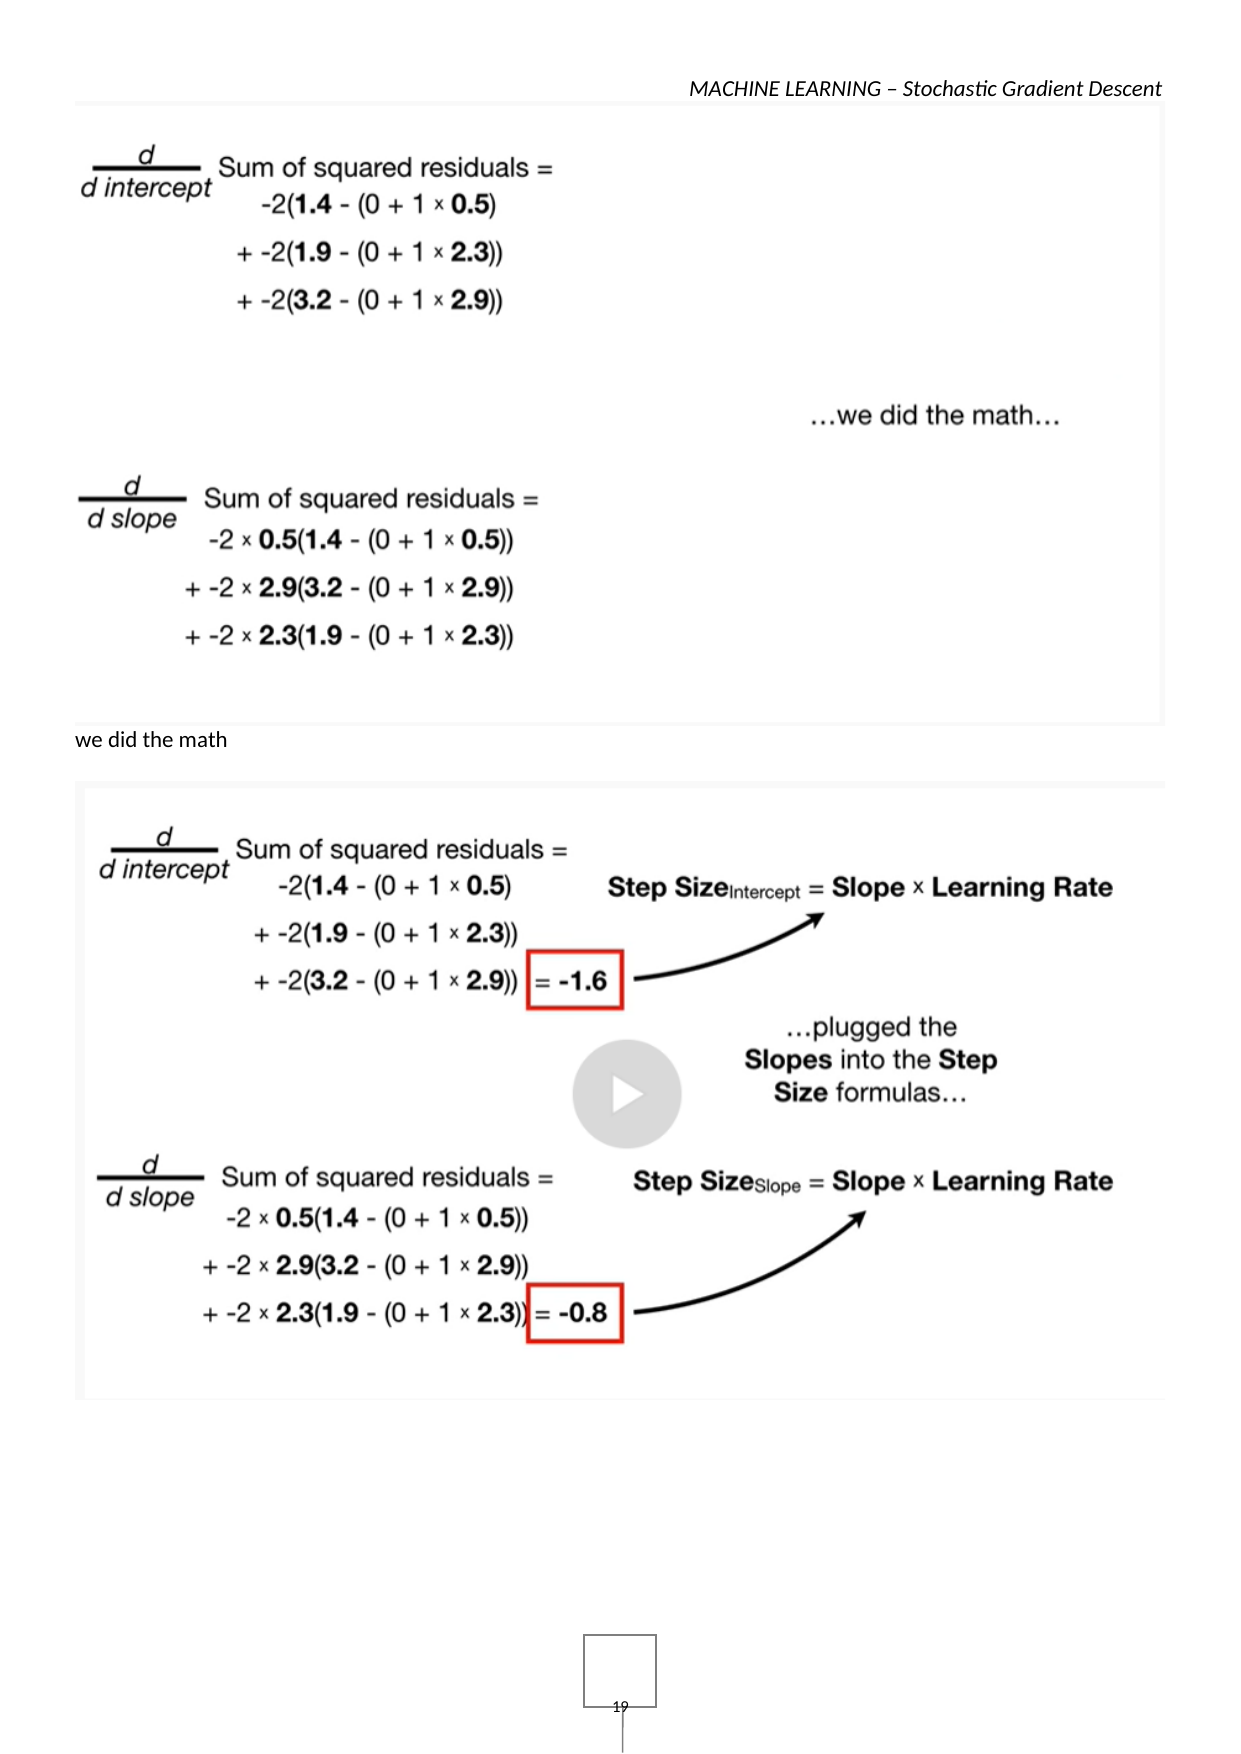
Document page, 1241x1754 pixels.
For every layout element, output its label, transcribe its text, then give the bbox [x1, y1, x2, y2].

text we did the math [75, 726, 1165, 753]
picture [75, 101, 1166, 726]
picture [75, 781, 1166, 1400]
